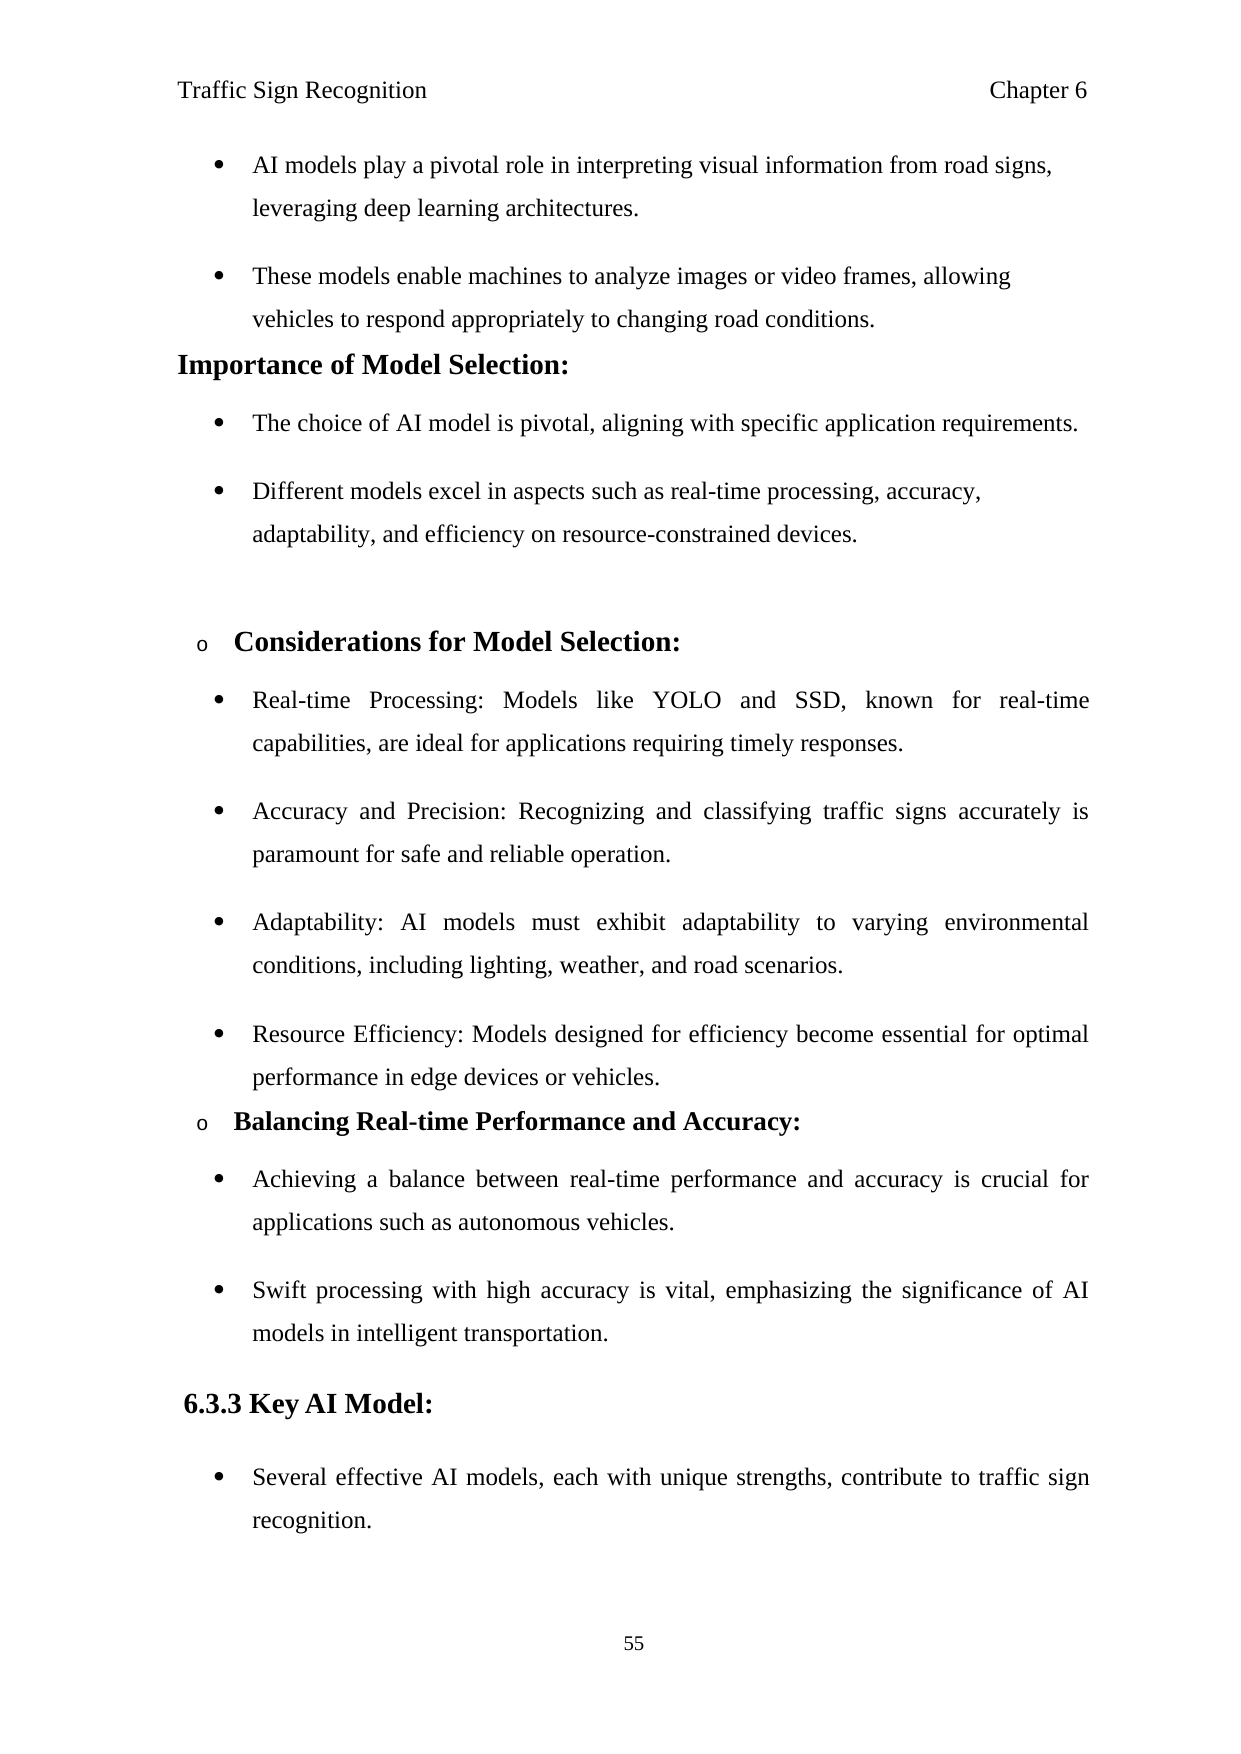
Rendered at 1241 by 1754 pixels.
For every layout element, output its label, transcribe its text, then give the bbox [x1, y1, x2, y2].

list Considerations for Model Selection: [196, 624, 1090, 658]
subtitle Balancing Real-time Performance and Accuracy: [196, 1105, 1090, 1137]
list Different models excel in aspects such as real-time processing, accuracy, adaptability, and efficiency on resource-constrained devices. [214, 476, 1090, 548]
list Adaptability: AI models must exhibit adaptability to varying environmental conditions, including lighting, weather, and road scenarios. [214, 907, 1090, 979]
text Importance of Model Selection: [177, 347, 1090, 381]
list Several effective AI models, each with unique strengths, contribute to traffic sign recognition. [214, 1462, 1090, 1534]
text The choice of AI model is pivotal, aligning with specific application requirements. [214, 408, 1090, 437]
text These models enable machines to analyze images or video frames, allowing vehicles to respond appropriately to changing road conditions. [214, 261, 1090, 333]
list Resource Efficiency: Models designed for efficiency become essential for optimal performance in edge devices or vehicles. [214, 1019, 1090, 1091]
subtitle 6.3.3 Key AI Model: [177, 1387, 1015, 1420]
list Accuracy and Precision: Recognizing and classifying traffic signs accurately is paramount for safe and reliable operation. [214, 796, 1090, 868]
list Achieving a balance between real-time performance and accuracy is crucial for applications such as autonomous vehicles. [214, 1164, 1090, 1236]
list AI models play a pivotal role in interpreting visual information from road signs, leveraging deep learning architectures. [214, 150, 1090, 222]
list Real-time Processing: Models like YOLO and SSD, known for real-time capabilities, are ideal for applications requiring timely responses. [214, 685, 1090, 757]
list Swift processing with high accuracy is vital, emphasizing the significance of AI models in intelligent transportation. [214, 1275, 1090, 1347]
